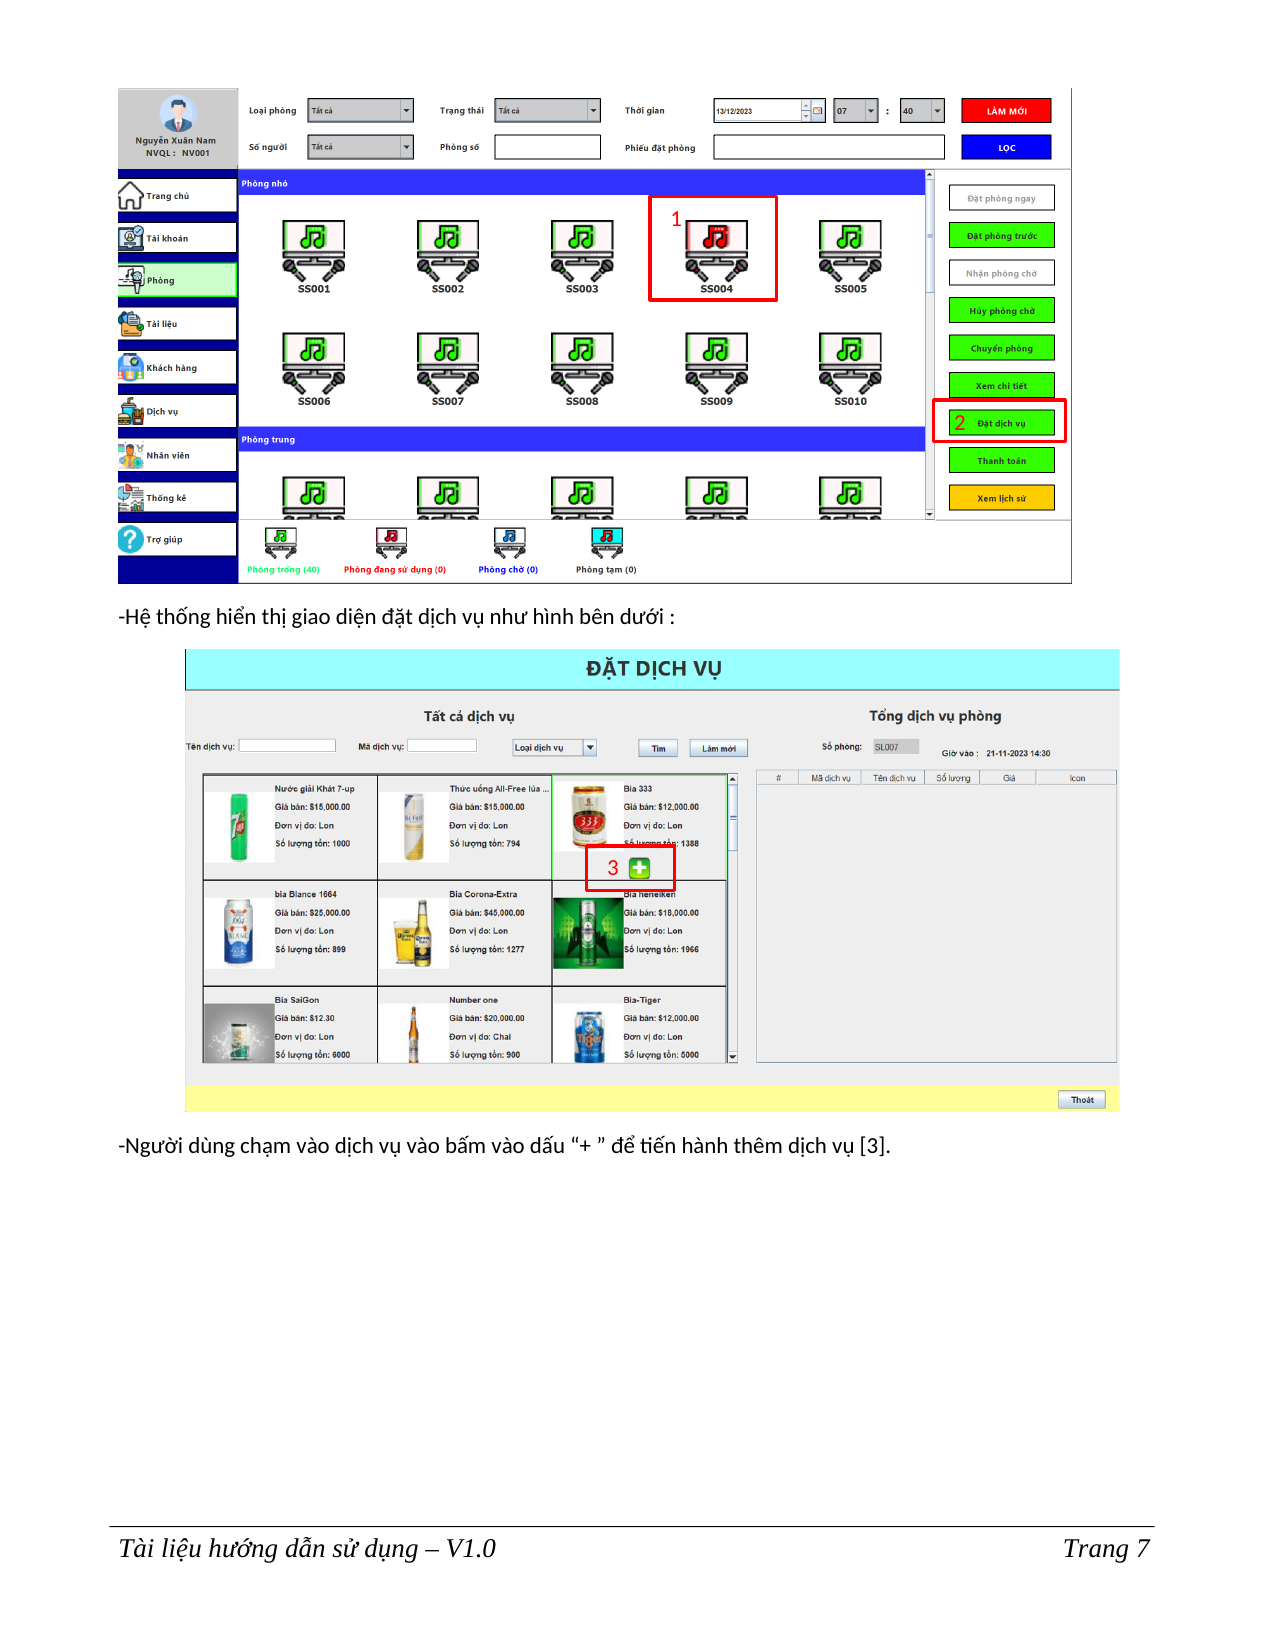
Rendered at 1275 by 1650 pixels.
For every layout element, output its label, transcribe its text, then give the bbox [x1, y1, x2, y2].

picture [118, 88, 1072, 584]
text -Người dùng chạm vào dịch vụ vào bấm vào dấu “+ ” để tiến hành thêm dịch vụ [3]. [118, 1131, 1186, 1159]
text -Hệ thống hiển thị giao diện đặt dịch vụ như hình bên dưới : [118, 602, 1186, 630]
picture [185, 649, 1120, 1112]
